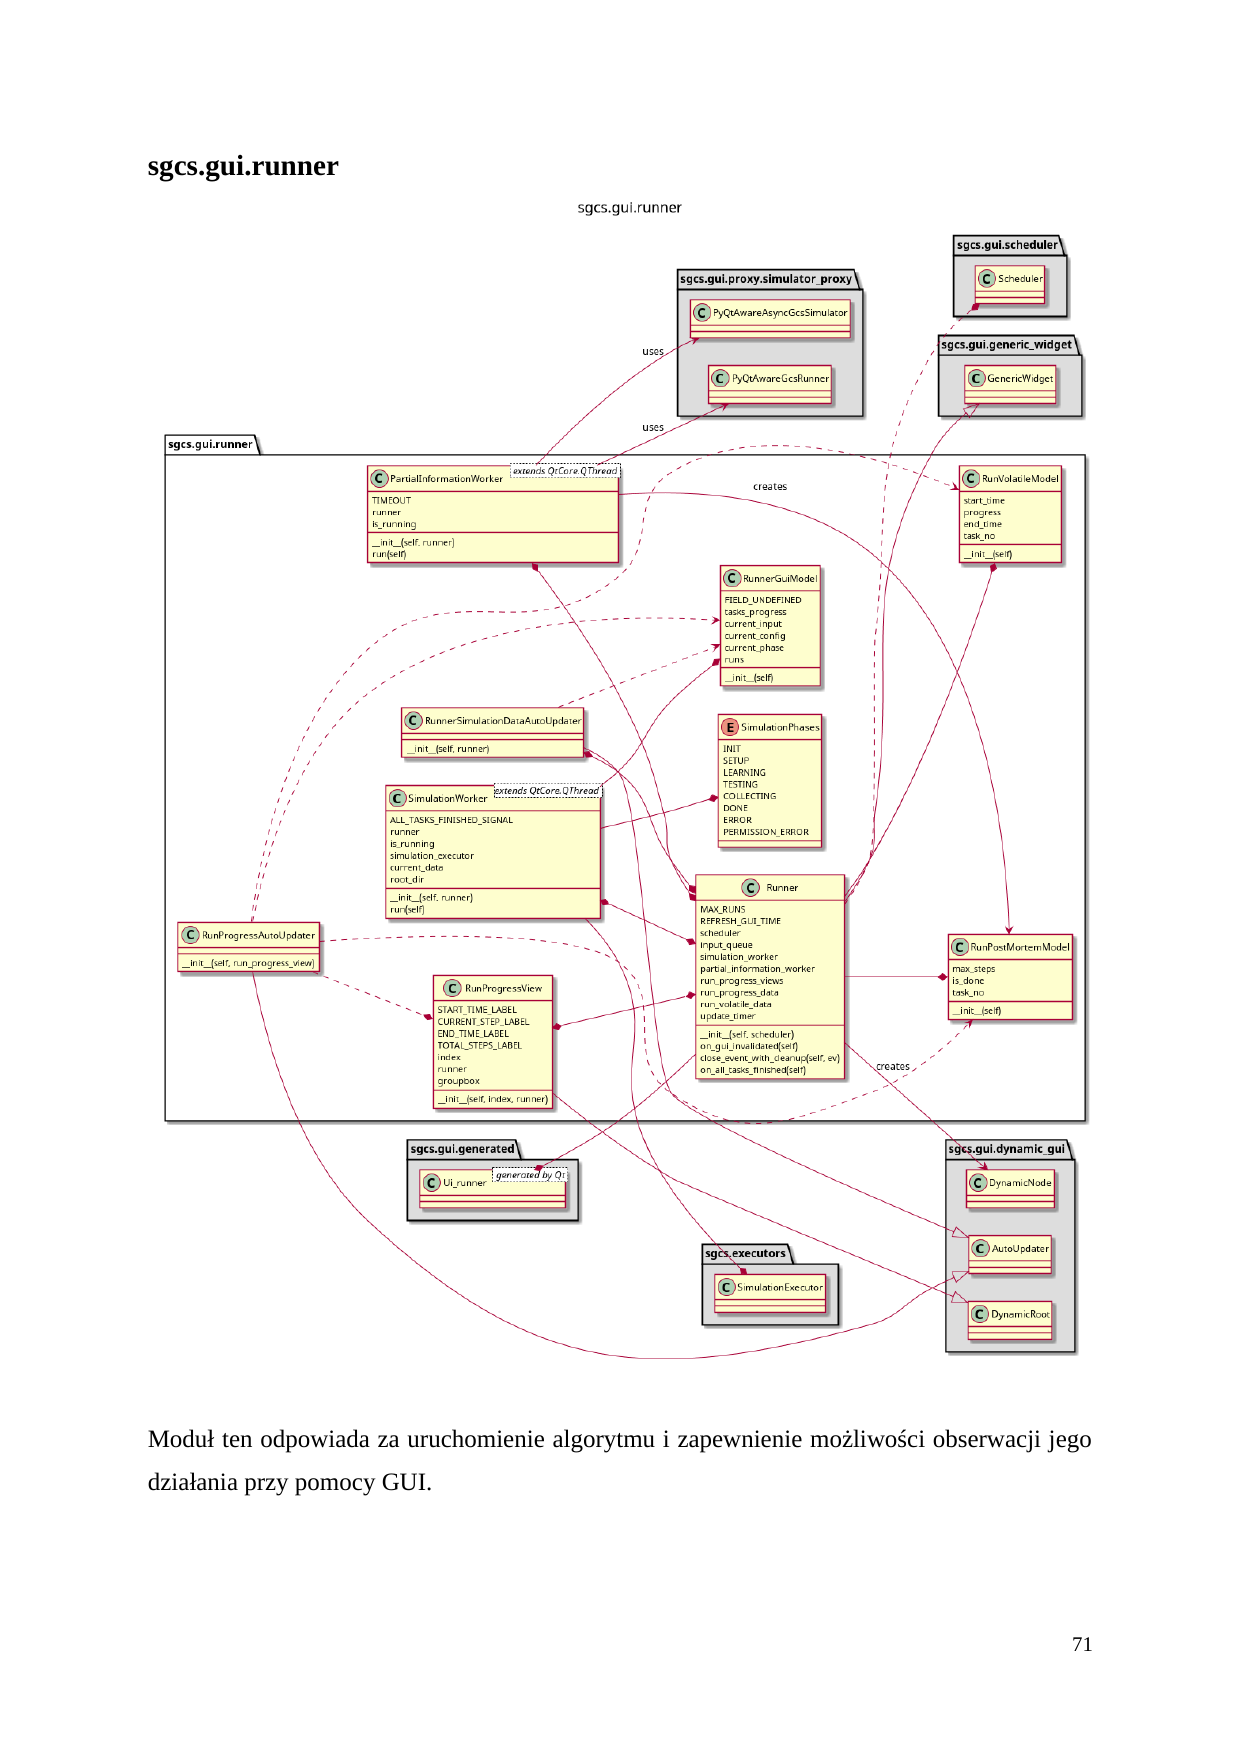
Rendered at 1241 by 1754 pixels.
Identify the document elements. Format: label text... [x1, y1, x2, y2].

text sgcs.gui.runner [148, 148, 1093, 181]
text Moduł ten odpowiada za uruchomienie algorytmu i zapewnienie możliwości obserwacji jego działania przy pomocy GUI. [148, 1393, 1093, 1496]
picture [147, 197, 1093, 1393]
